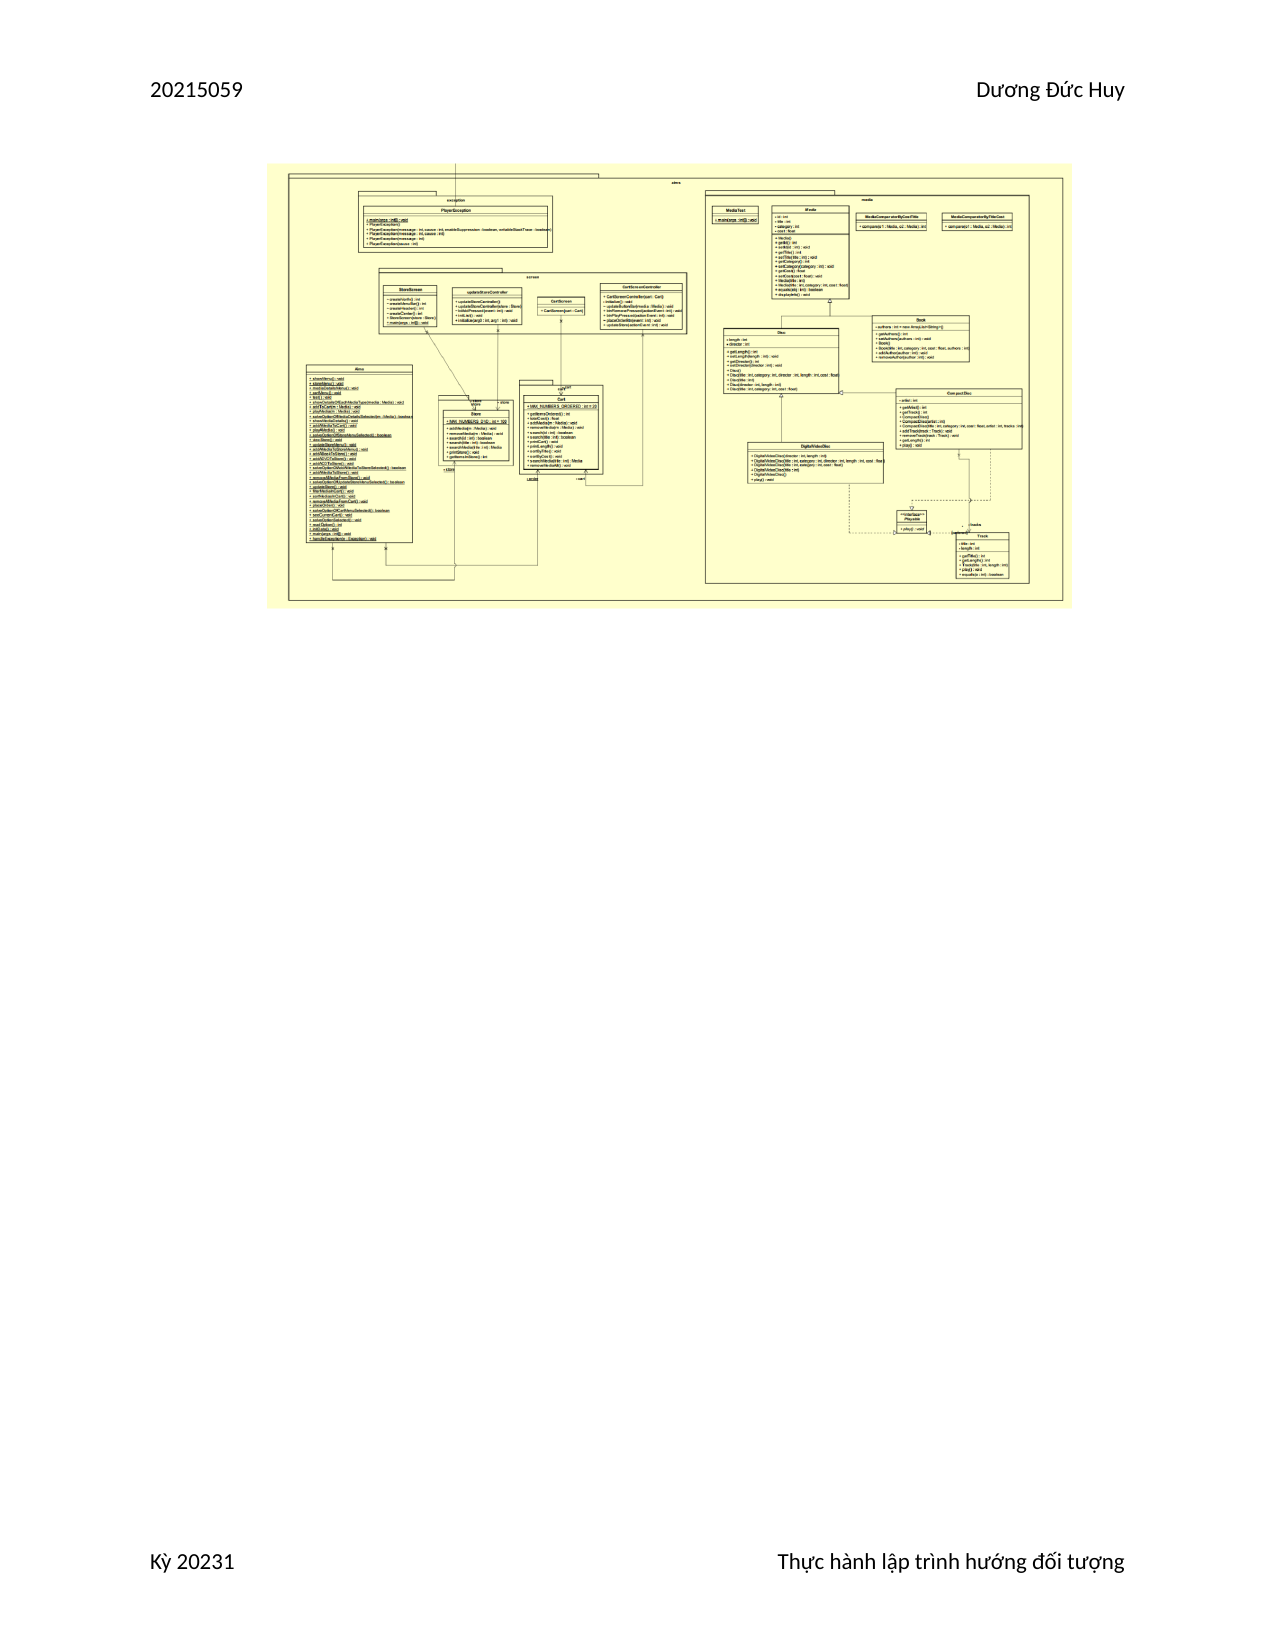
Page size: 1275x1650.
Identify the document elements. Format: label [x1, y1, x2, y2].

picture [150, 150, 1125, 633]
